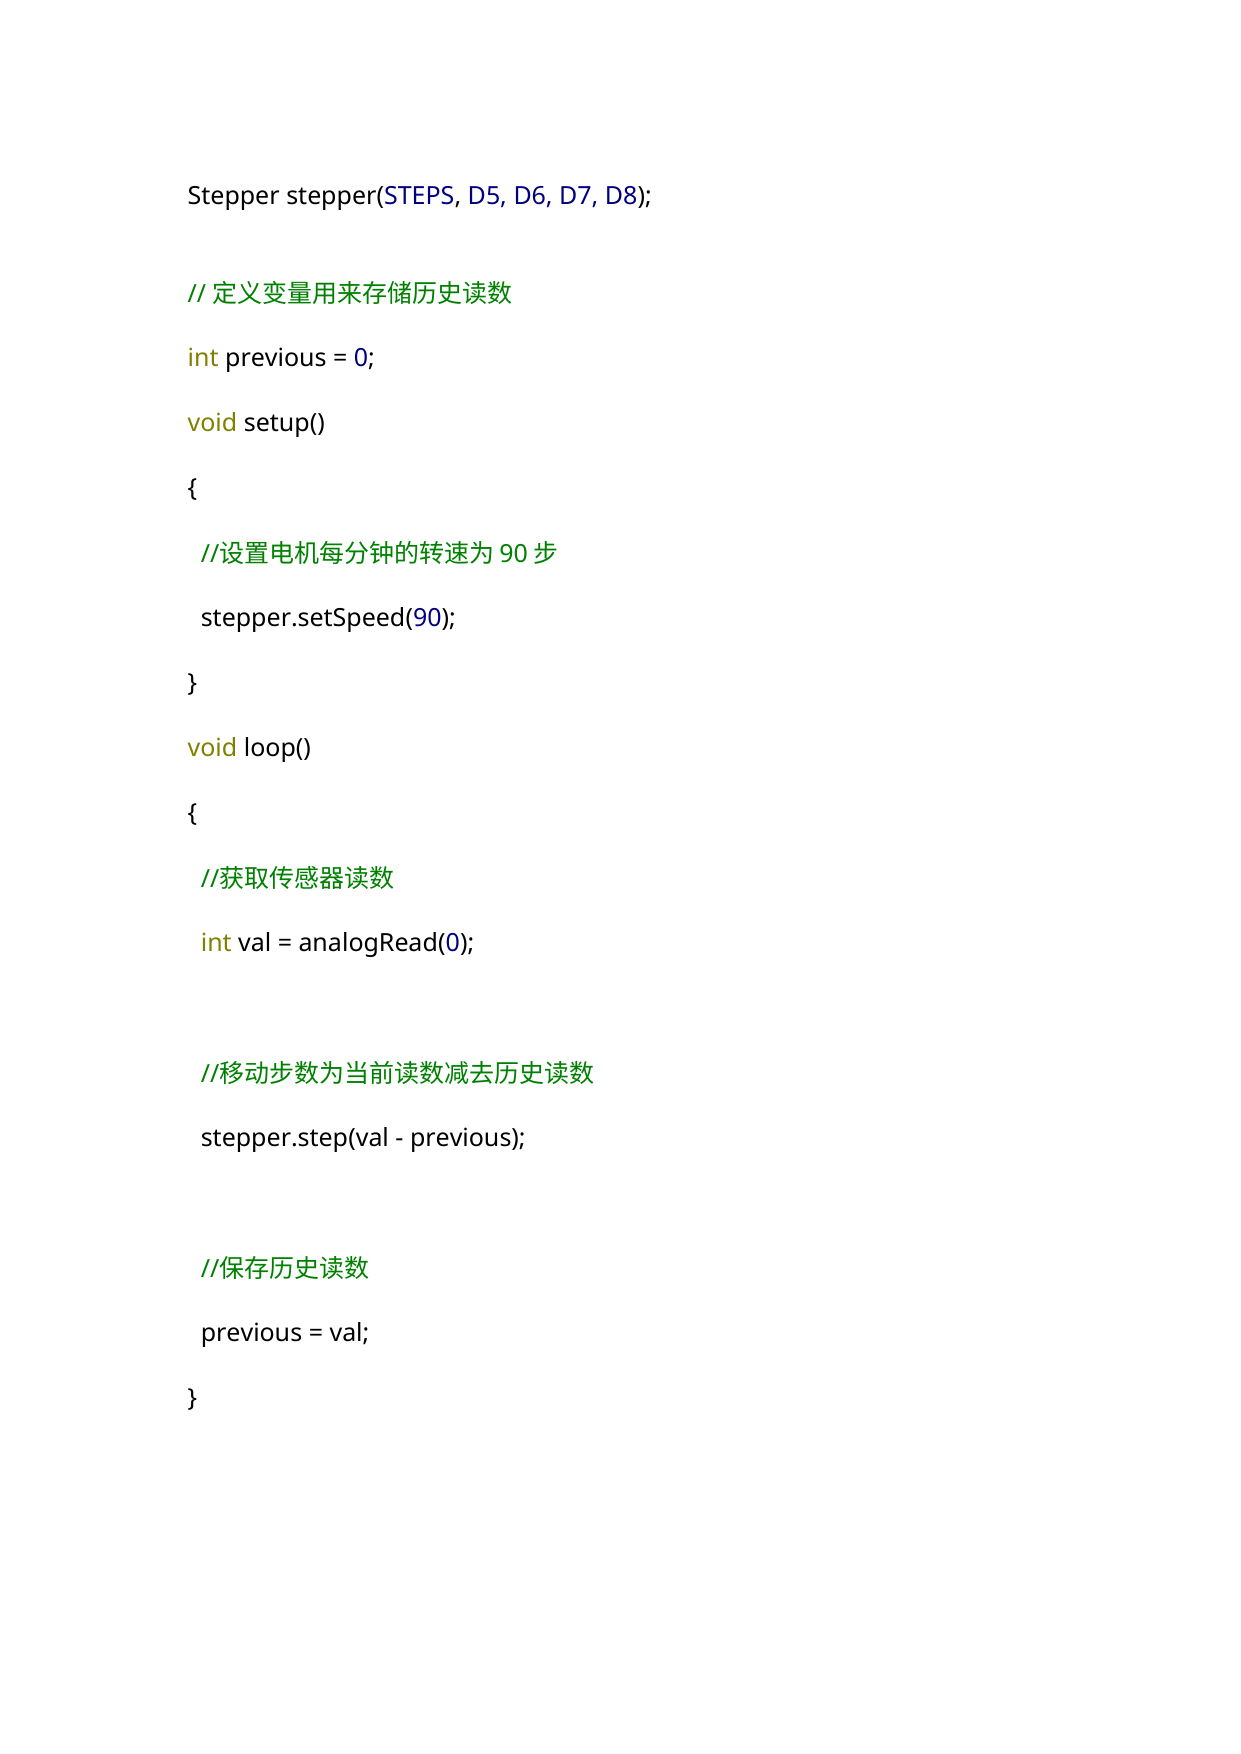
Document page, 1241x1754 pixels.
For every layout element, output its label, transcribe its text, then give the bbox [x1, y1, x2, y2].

text stepper.step(val - previous); [187, 1104, 1053, 1169]
text //设置电机每分钟的转速为90步 [187, 519, 1053, 584]
text int val = analogRead(0); [187, 909, 1053, 974]
text //移动步数为当前读数减去历史读数 [187, 1039, 1053, 1104]
text stepper.setSpeed(90); [187, 584, 1053, 649]
text previous = val; [187, 1299, 1053, 1364]
text Stepper stepper(STEPS, D5, D6, D7, D8); [187, 162, 1053, 227]
text { [187, 454, 1053, 519]
text { [187, 779, 1053, 844]
text // 定义变量用来存储历史读数 [187, 259, 1053, 324]
text void loop() [187, 714, 1053, 779]
text } [187, 649, 1053, 714]
text } [187, 1364, 1053, 1429]
text //保存历史读数 [187, 1234, 1053, 1299]
text //获取传感器读数 [187, 844, 1053, 909]
text void setup() [187, 389, 1053, 454]
text int previous = 0; [187, 324, 1053, 389]
